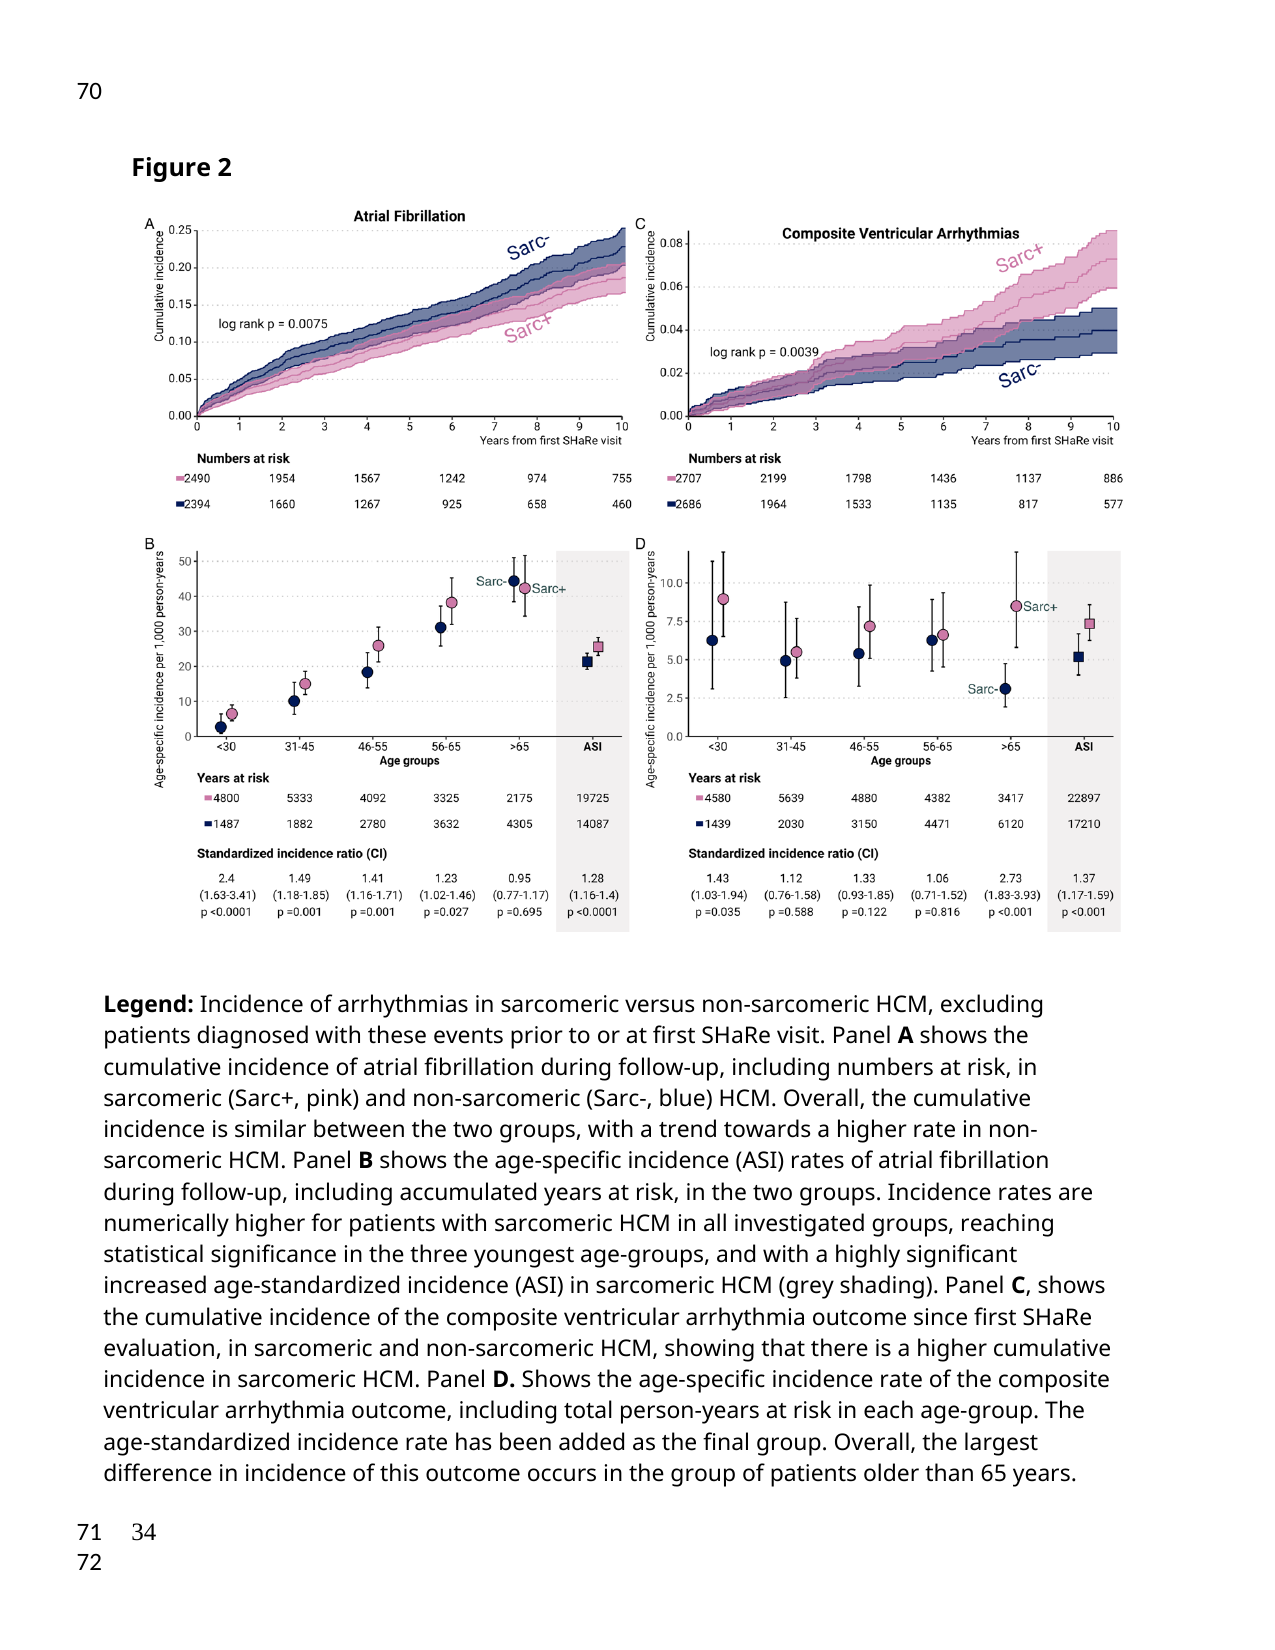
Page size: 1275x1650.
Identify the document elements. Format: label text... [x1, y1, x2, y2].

picture [131, 203, 1125, 932]
text Figure 2 [131, 150, 1125, 184]
text Legend: Incidence of arrhythmias in sarcomeric versus non-sarcomeric HCM, excluding patients diagnosed with these events prior to or at first SHaRe visit. Panel A shows the cumulative incidence of atrial fibrillation during follow-up, including numbers at risk, in sarcomeric (Sarc+, pink) and non-sarcomeric (Sarc-, blue) HCM. Overall, the cumulative incidence is similar between the two groups, with a trend towards a higher rate in non-sarcomeric HCM. Panel B shows the age-specific incidence (ASI) rates of atrial fibrillation during follow-up, including accumulated years at risk, in the two groups. Incidence rates are numerically higher for patients with sarcomeric HCM in all investigated groups, reaching statistical significance in the three youngest age-groups, and with a highly significant increased age-standardized incidence (ASI) in sarcomeric HCM (grey shading). Panel C, shows the cumulative incidence of the composite ventricular arrhythmia outcome since first SHaRe evaluation, in sarcomeric and non-sarcomeric HCM, showing that there is a higher cumulative incidence in sarcomeric HCM. Panel D. Shows the age-specific incidence rate of the composite ventricular arrhythmia outcome, including total person-years at risk in each age-group. The age-standardized incidence rate has been added as the final group. Overall, the largest difference in incidence of this outcome occurs in the group of patients older than 65 years. [103, 988, 1125, 1488]
